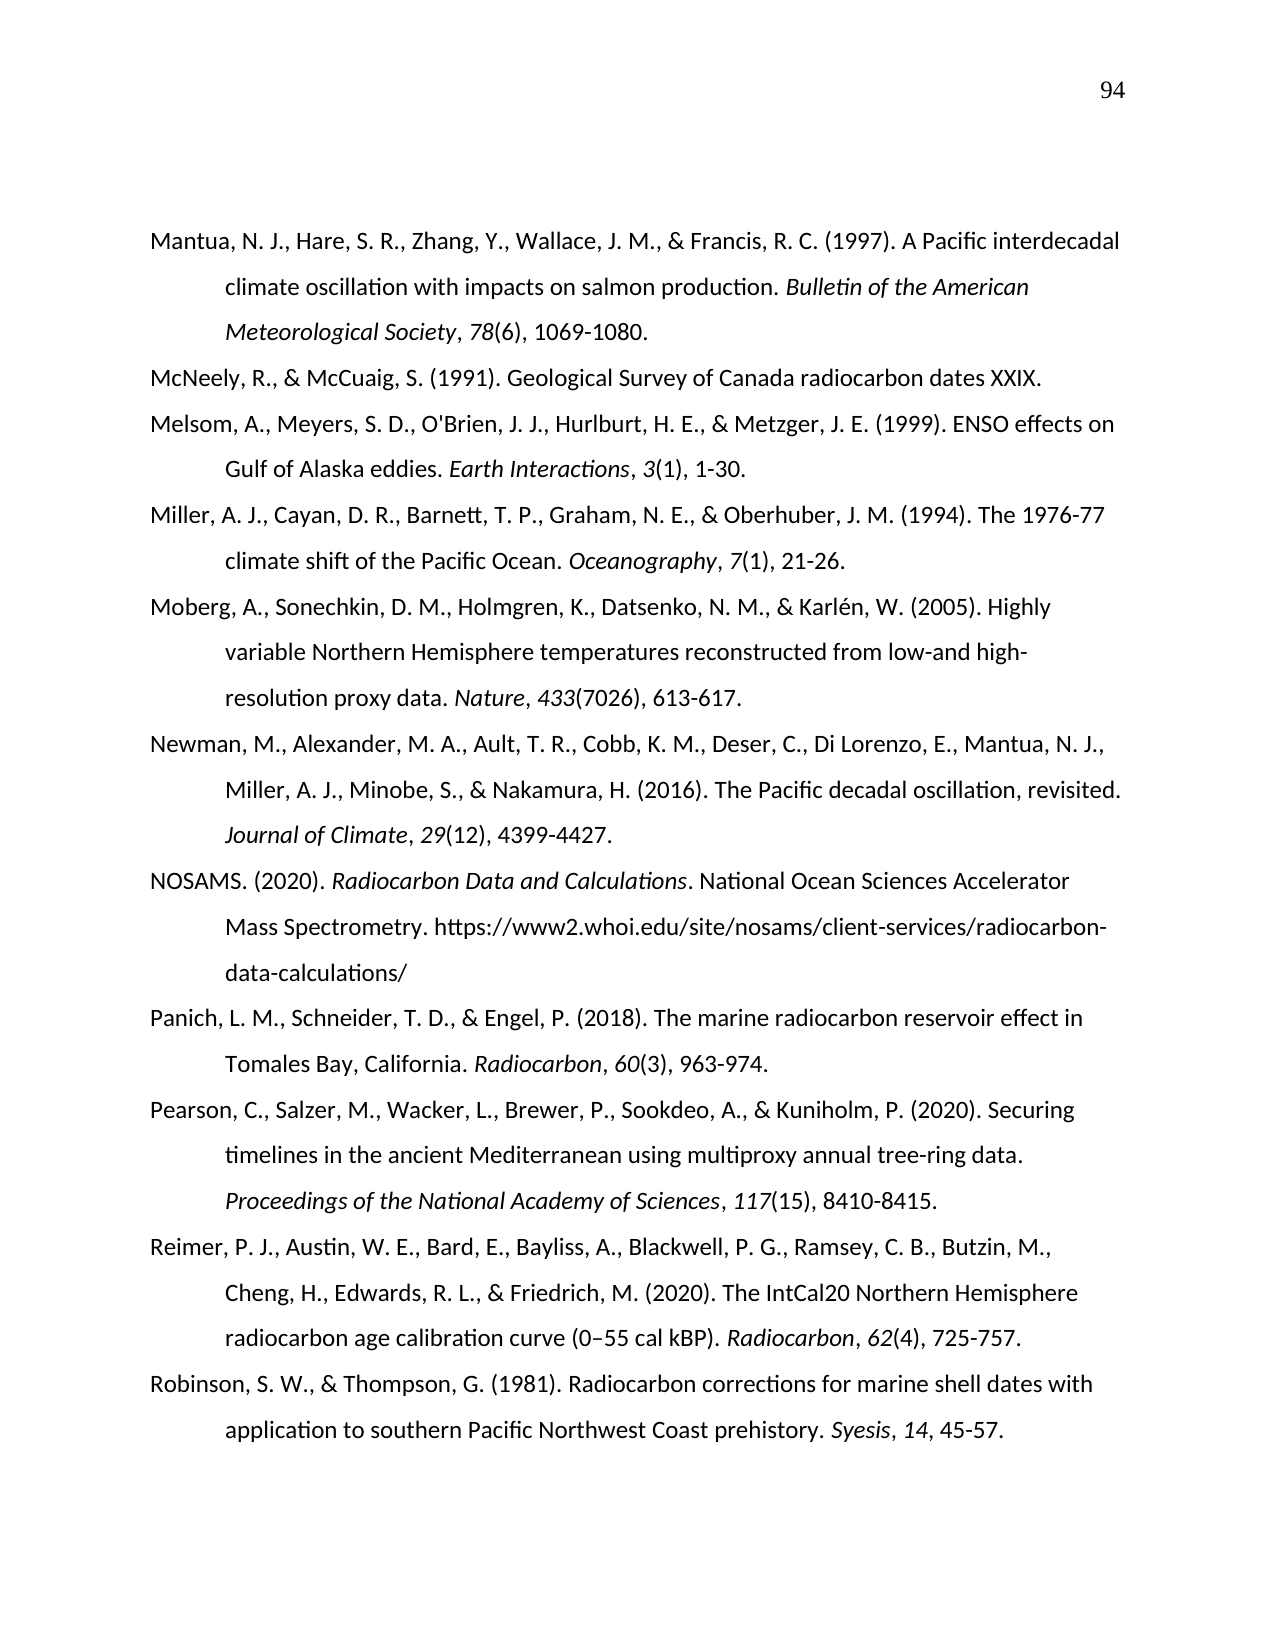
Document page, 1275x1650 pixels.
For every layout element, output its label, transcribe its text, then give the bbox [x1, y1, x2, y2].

text Moberg, A., Sonechkin, D. M., Holmgren, K., Datsenko, N. M., & Karlén, W. (2005). Highly variable Northern Hemisphere temperatures reconstructed from low-and high-resolution proxy data. Nature, 433(7026), 613-617. [150, 591, 1125, 713]
text Panich, L. M., Schneider, T. D., & Engel, P. (2018). The marine radiocarbon reservoir effect in Tomales Bay, California. Radiocarbon, 60(3), 963-974. [150, 1002, 1125, 1079]
text Reimer, P. J., Austin, W. E., Bard, E., Bayliss, A., Blackwell, P. G., Ramsey, C. B., Butzin, M., Cheng, H., Edwards, R. L., & Friedrich, M. (2020). The IntCal20 Northern Hemisphere radiocarbon age calibration curve (0–55 cal kBP). Radiocarbon, 62(4), 725-757. [150, 1231, 1125, 1353]
text NOSAMS. (2020). Radiocarbon Data and Calculations. National Ocean Sciences Accelerator Mass Spectrometry. https://www2.whoi.edu/site/nosams/client-services/radiocarbon-data-calculations/ [150, 865, 1125, 987]
text Pearson, C., Salzer, M., Wacker, L., Brewer, P., Sookdeo, A., & Kuniholm, P. (2020). Securing timelines in the ancient Mediterranean using multiproxy annual tree-ring data. Proceedings of the National Academy of Sciences, 117(15), 8410-8415. [150, 1094, 1125, 1216]
text Mantua, N. J., Hare, S. R., Zhang, Y., Wallace, J. M., & Francis, R. C. (1997). A Pacific interdecadal climate oscillation with impacts on salmon production. Bulletin of the American Meteorological Society, 78(6), 1069-1080. [150, 225, 1125, 347]
text Robinson, S. W., & Thompson, G. (1981). Radiocarbon corrections for marine shell dates with application to southern Pacific Northwest Coast prehistory. Syesis, 14, 45-57. [150, 1368, 1125, 1444]
text Miller, A. J., Cayan, D. R., Barnett, T. P., Graham, N. E., & Oberhuber, J. M. (1994). The 1976-77 climate shift of the Pacific Ocean. Oceanography, 7(1), 21-26. [150, 499, 1125, 576]
text Melsom, A., Meyers, S. D., O'Brien, J. J., Hurlburt, H. E., & Metzger, J. E. (1999). ENSO effects on Gulf of Alaska eddies. Earth Interactions, 3(1), 1-30. [150, 408, 1125, 484]
text McNeely, R., & McCuaig, S. (1991). Geological Survey of Canada radiocarbon dates XXIX. [150, 362, 1125, 393]
text Newman, M., Alexander, M. A., Ault, T. R., Cobb, K. M., Deser, C., Di Lorenzo, E., Mantua, N. J., Miller, A. J., Minobe, S., & Nakamura, H. (2016). The Pacific decadal oscillation, revisited. Journal of Climate, 29(12), 4399-4427. [150, 728, 1125, 850]
